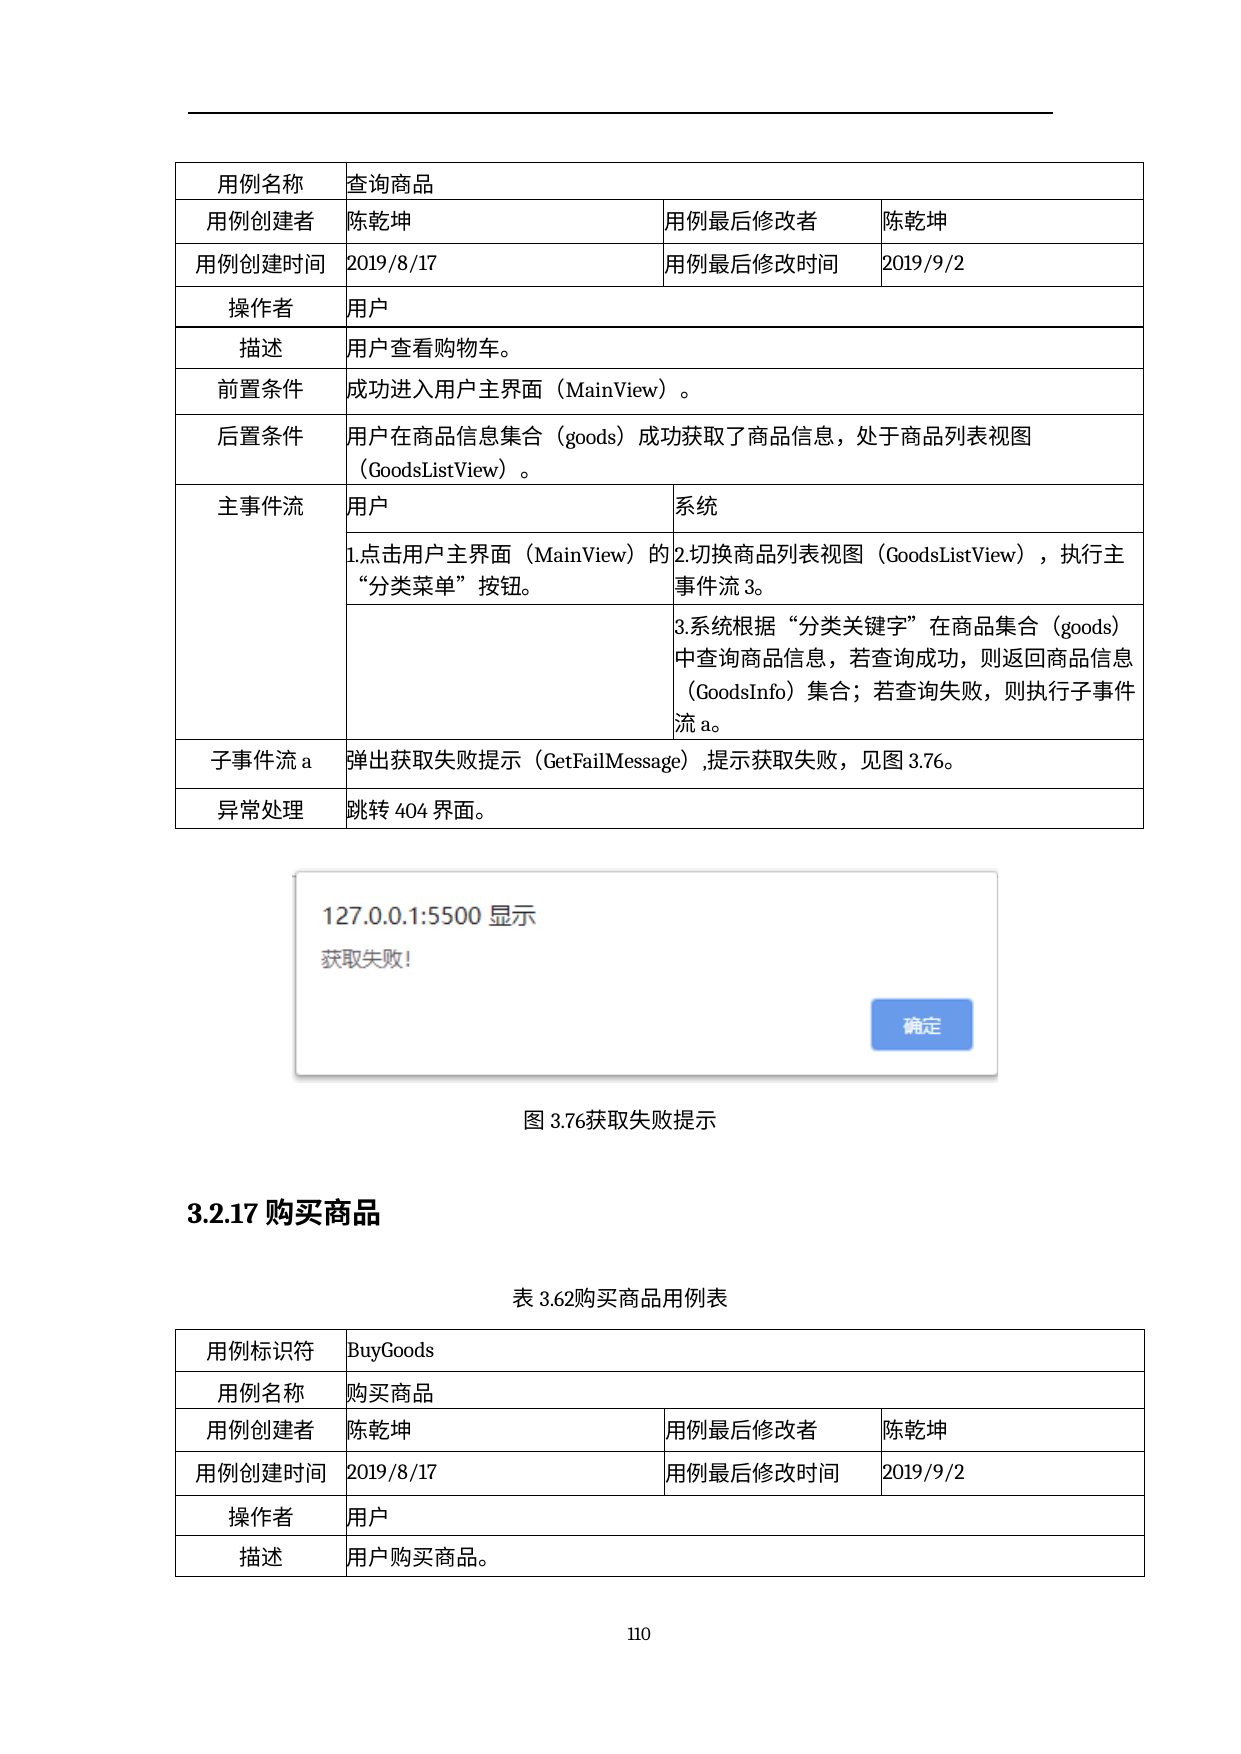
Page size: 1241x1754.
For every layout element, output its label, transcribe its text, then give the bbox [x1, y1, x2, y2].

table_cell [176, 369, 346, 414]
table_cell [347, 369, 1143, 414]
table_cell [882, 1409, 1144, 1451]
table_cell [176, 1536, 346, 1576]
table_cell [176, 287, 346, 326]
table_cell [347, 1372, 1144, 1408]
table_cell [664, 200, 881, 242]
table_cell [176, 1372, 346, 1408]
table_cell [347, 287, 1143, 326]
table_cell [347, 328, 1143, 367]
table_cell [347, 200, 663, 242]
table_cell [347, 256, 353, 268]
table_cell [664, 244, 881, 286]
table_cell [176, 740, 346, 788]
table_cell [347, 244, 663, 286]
subtitle 购买商品 [187, 1178, 1053, 1243]
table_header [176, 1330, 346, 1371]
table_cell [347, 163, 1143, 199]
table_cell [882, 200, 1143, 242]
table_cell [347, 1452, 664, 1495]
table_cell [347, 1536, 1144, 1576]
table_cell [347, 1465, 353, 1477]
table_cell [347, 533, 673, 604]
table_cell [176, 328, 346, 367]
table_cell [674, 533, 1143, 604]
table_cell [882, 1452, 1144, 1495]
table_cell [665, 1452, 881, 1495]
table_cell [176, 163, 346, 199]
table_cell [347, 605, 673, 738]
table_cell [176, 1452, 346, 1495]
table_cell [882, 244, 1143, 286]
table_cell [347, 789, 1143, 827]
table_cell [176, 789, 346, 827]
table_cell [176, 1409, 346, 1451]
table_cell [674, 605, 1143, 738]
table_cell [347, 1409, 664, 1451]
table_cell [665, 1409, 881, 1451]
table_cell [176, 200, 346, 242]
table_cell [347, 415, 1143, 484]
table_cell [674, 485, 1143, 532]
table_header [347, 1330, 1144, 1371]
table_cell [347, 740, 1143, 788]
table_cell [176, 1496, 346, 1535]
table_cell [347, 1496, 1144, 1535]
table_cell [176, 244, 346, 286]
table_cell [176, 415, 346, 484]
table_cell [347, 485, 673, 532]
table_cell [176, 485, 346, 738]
picture [292, 868, 999, 1083]
